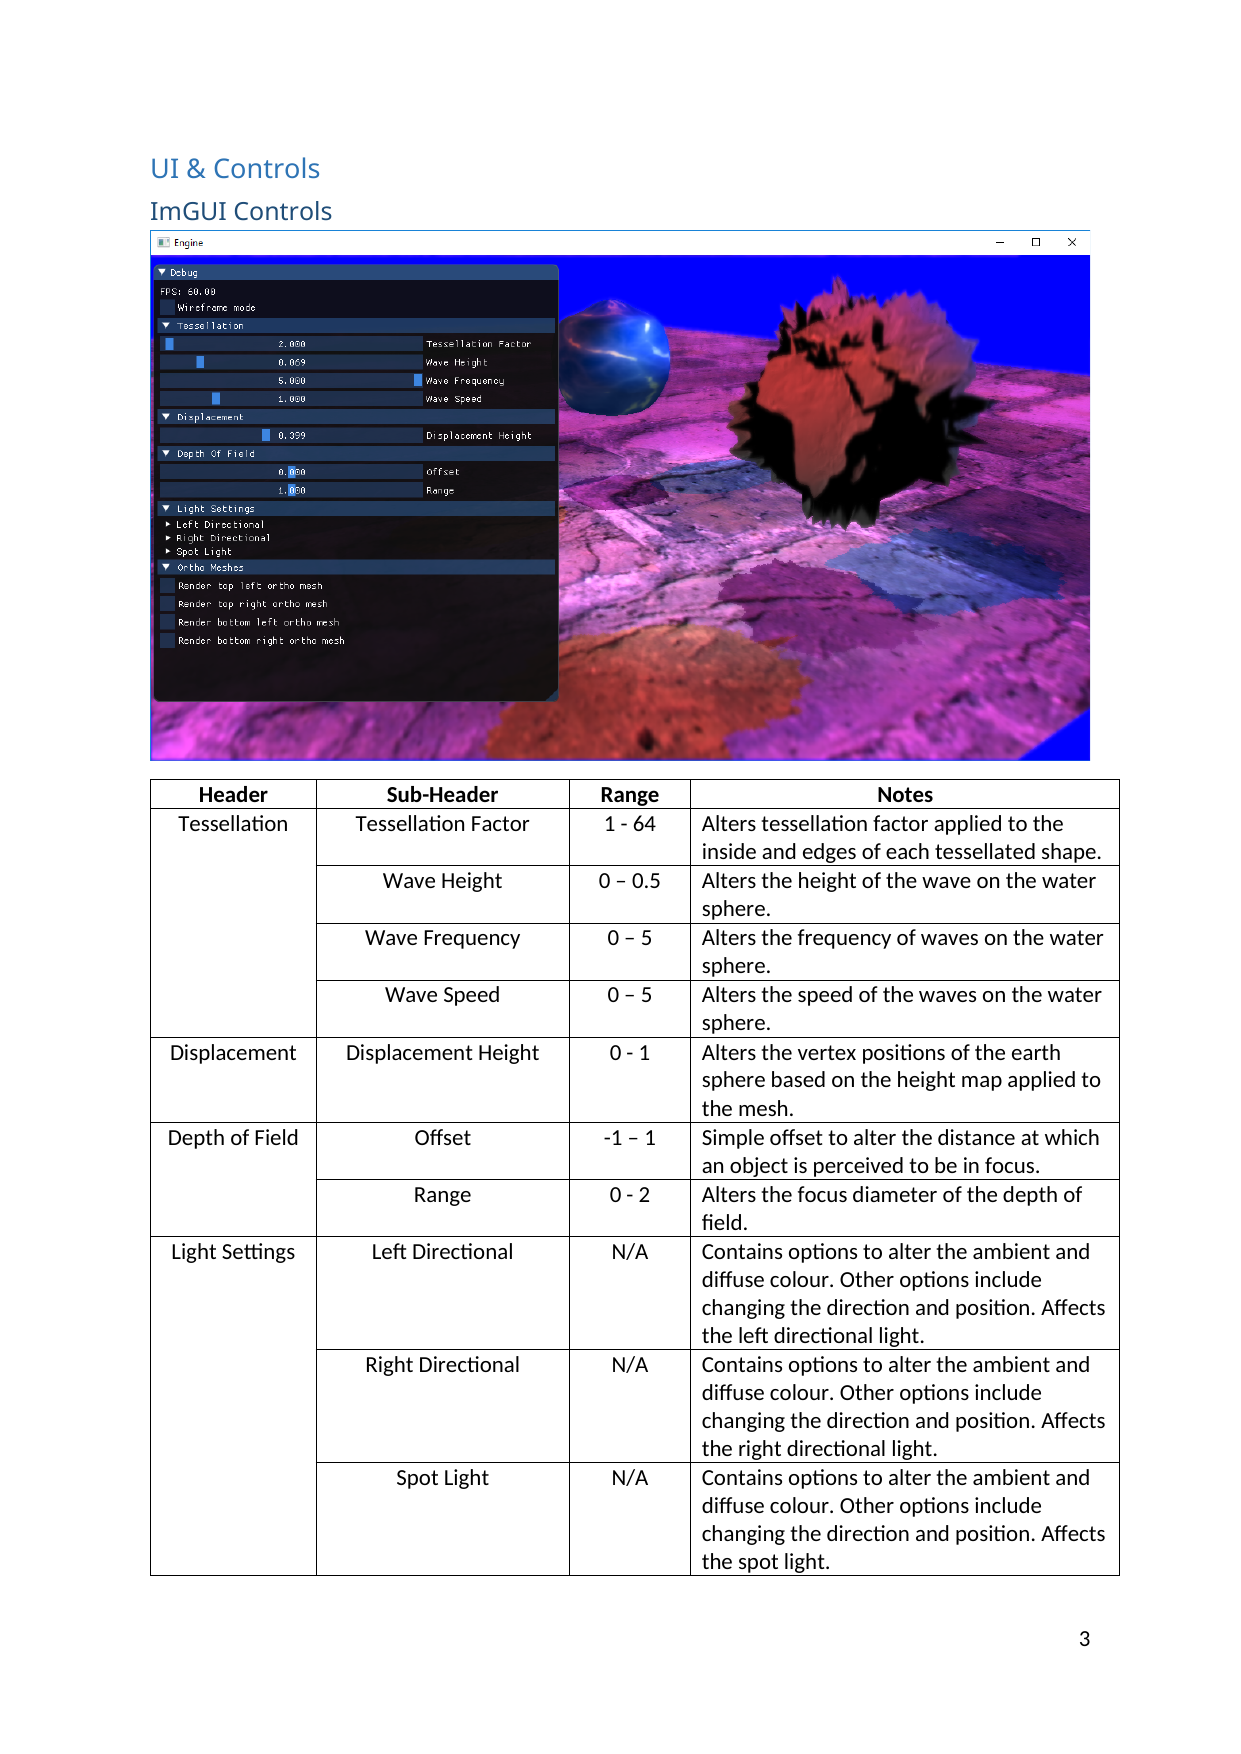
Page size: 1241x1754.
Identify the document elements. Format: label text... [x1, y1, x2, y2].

table_cell Alters the frequency of waves on the water sphere. [691, 924, 1119, 979]
picture [150, 230, 1091, 761]
table_header Notes [691, 780, 1119, 808]
table_cell Range [317, 1180, 569, 1236]
table_cell Wave Speed [317, 981, 569, 1037]
table_cell 0 – 0.5 [570, 866, 690, 922]
table_cell Right Directional [317, 1350, 569, 1462]
table_cell Left Directional [317, 1237, 569, 1349]
table_header Range [570, 780, 690, 808]
table_cell -1 – 1 [570, 1123, 690, 1179]
table_cell N/A [570, 1350, 690, 1462]
table_cell N/A [570, 1237, 690, 1349]
table_cell Spot Light [317, 1463, 569, 1575]
table_cell 0 - 1 [570, 1038, 690, 1122]
table_cell Contains options to alter the ambient and diffuse colour. Other options include changing the direction and position. Affects the spot light. [691, 1463, 1119, 1575]
table_cell Displacement Height [317, 1038, 569, 1122]
table_cell Wave Frequency [317, 924, 569, 979]
table_cell 0 – 5 [570, 981, 690, 1037]
table_cell Contains options to alter the ambient and diffuse colour. Other options include changing the direction and position. Affects the left directional light. [691, 1237, 1119, 1349]
table_cell Alters tessellation factor applied to the inside and edges of each tessellated shape. [691, 809, 1119, 865]
table_header Header [151, 780, 316, 808]
table_header Sub-Header [317, 780, 569, 808]
table_cell Tessellation [151, 809, 316, 1037]
table_cell 1 - 64 [570, 809, 690, 865]
table_cell 0 - 2 [570, 1180, 690, 1236]
table_cell Tessellation Factor [317, 809, 569, 865]
table_cell Displacement [151, 1038, 316, 1122]
table_cell Alters the vertex positions of the earth sphere based on the height map applied to the mesh. [691, 1038, 1119, 1122]
table_cell Alters the speed of the waves on the water sphere. [691, 981, 1119, 1037]
table_cell N/A [570, 1463, 690, 1575]
table_cell Contains options to alter the ambient and diffuse colour. Other options include changing the direction and position. Affects the right directional light. [691, 1350, 1119, 1462]
table_cell Alters the focus diameter of the depth of field. [691, 1180, 1119, 1236]
subtitle ImGUI Controls [150, 194, 1090, 228]
table_cell Offset [317, 1123, 569, 1179]
table_cell Simple offset to alter the distance at which an object is perceived to be in focus. [691, 1123, 1119, 1179]
table_cell 0 – 5 [570, 924, 690, 979]
table_cell Light Settings [151, 1237, 316, 1575]
subtitle UI & Controls [150, 150, 1090, 187]
table_cell Wave Height [317, 866, 569, 922]
table_cell Depth of Field [151, 1123, 316, 1236]
table_cell Alters the height of the wave on the water sphere. [691, 866, 1119, 922]
